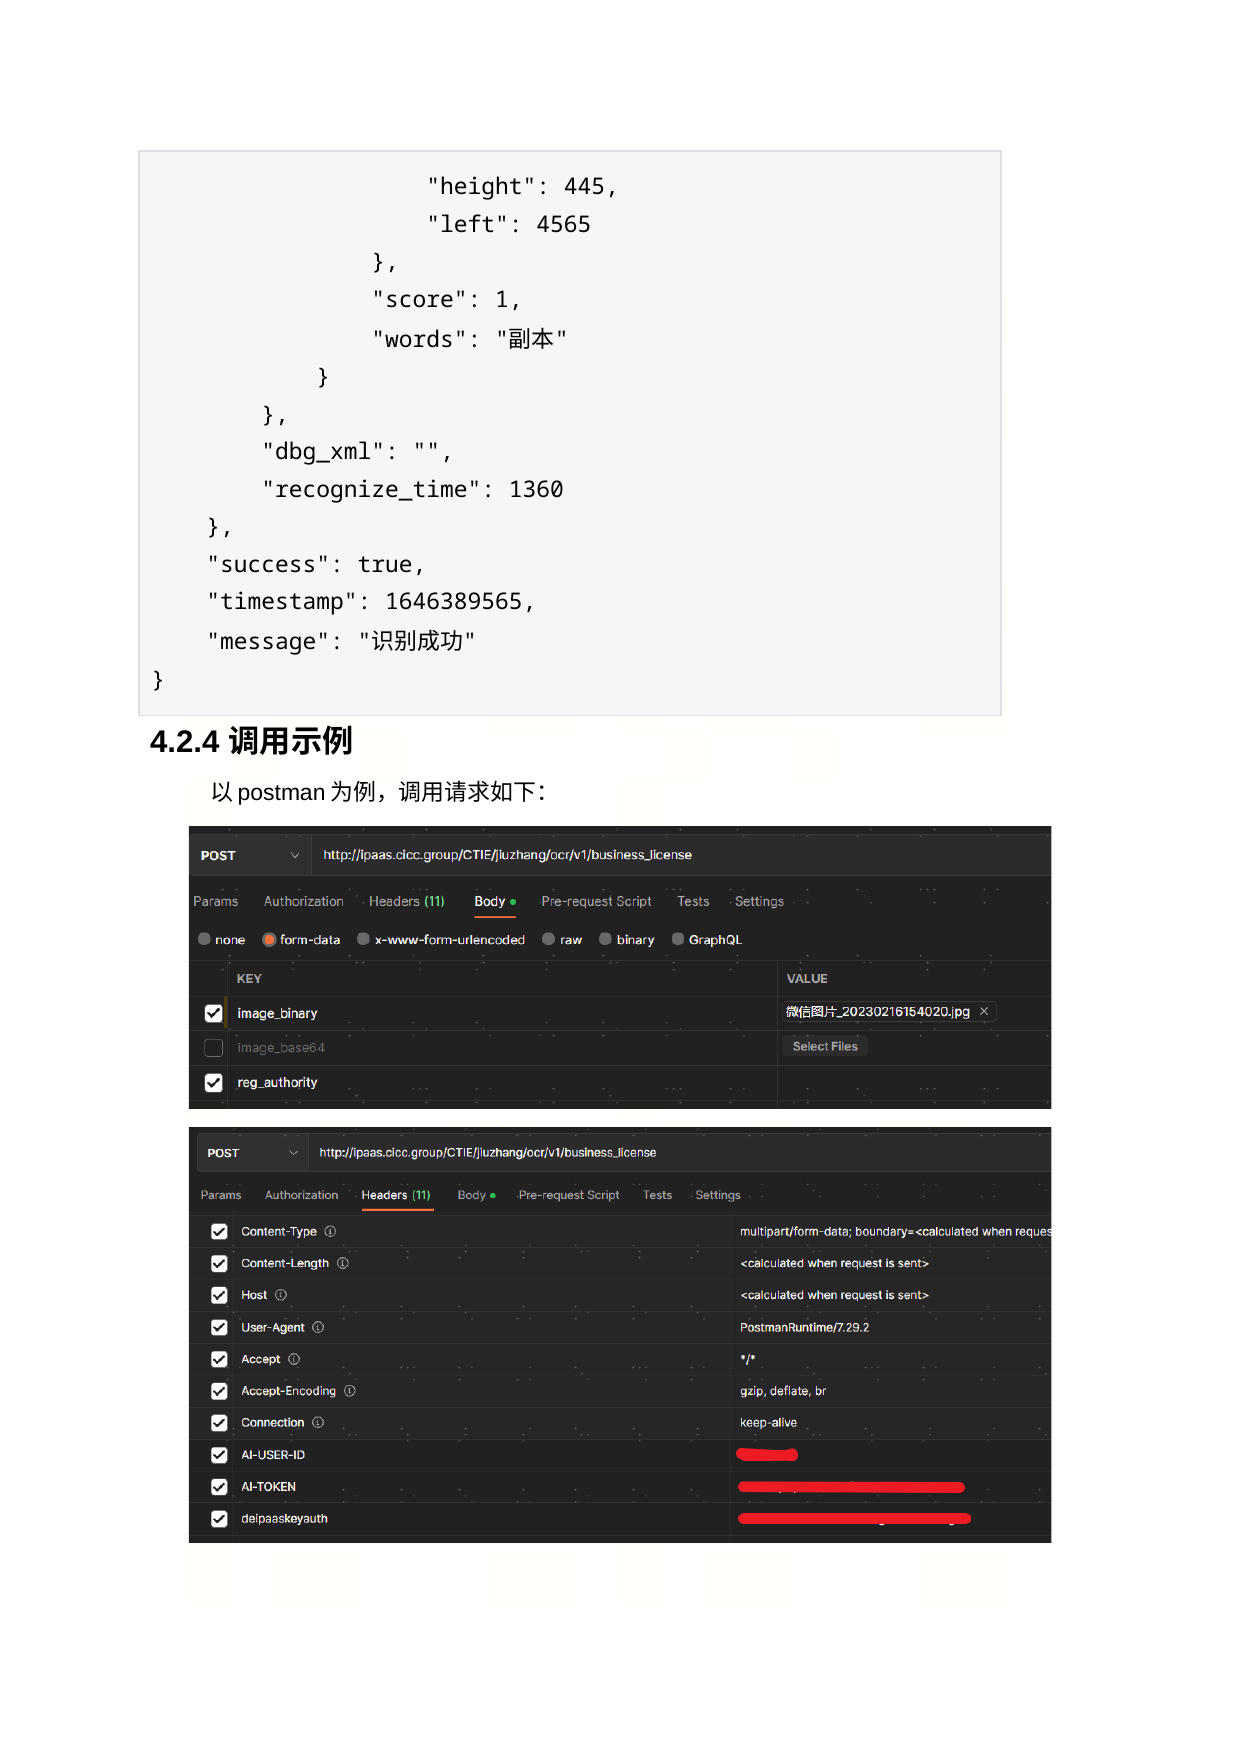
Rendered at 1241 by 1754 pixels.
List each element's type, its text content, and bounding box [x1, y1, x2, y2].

text 以postman为例，调用请求如下： [197, 774, 1090, 807]
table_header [140, 152, 1000, 715]
picture [188, 150, 1052, 1604]
